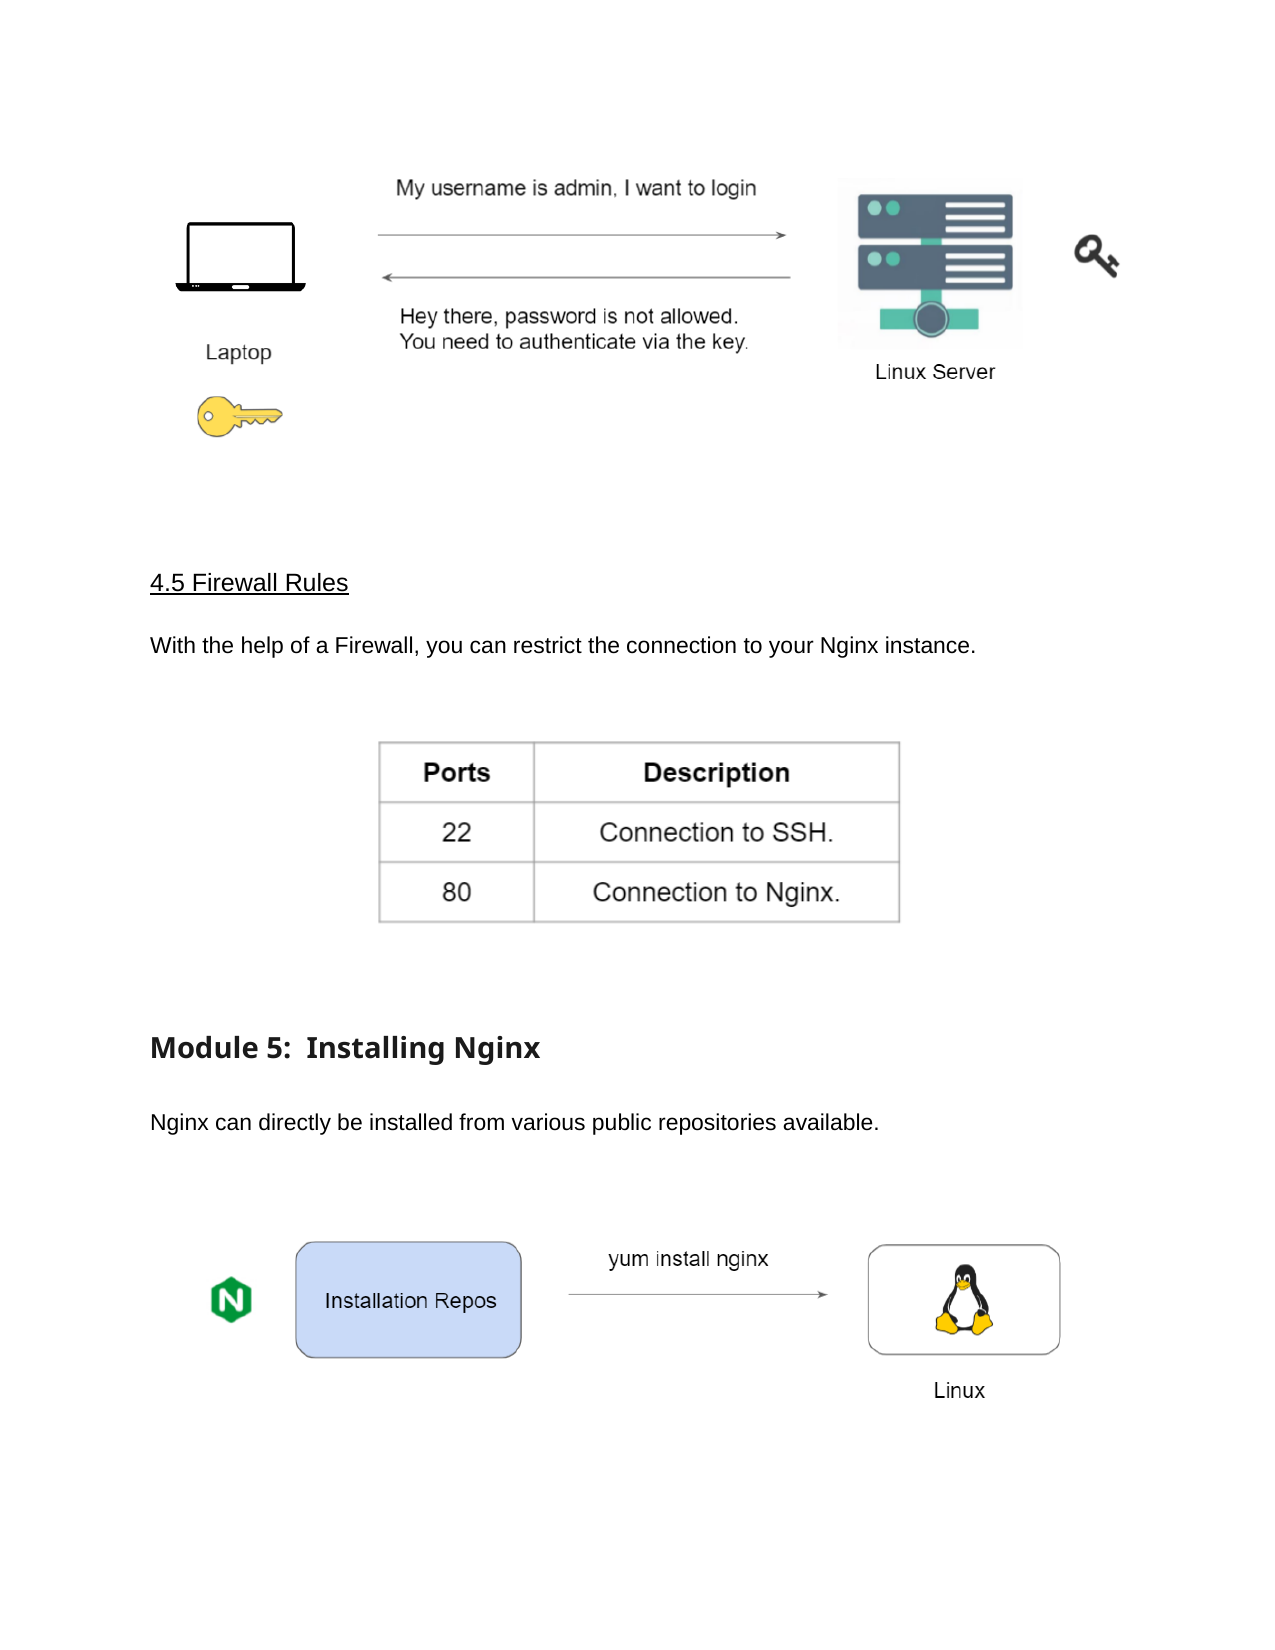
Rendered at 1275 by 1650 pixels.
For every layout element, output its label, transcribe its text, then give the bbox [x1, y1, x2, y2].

picture [358, 722, 917, 942]
text 4.5 Firewall Rules [150, 568, 1125, 597]
picture [150, 150, 1125, 444]
text With the help of a Firewall, you can restrict the connection to your Nginx instance. [150, 632, 1125, 658]
subtitle Module 5: Installing Nginx [149, 1027, 1125, 1067]
text Nginx can directly be installed from various public repositories available. [150, 1109, 1125, 1136]
picture [206, 1199, 1070, 1423]
